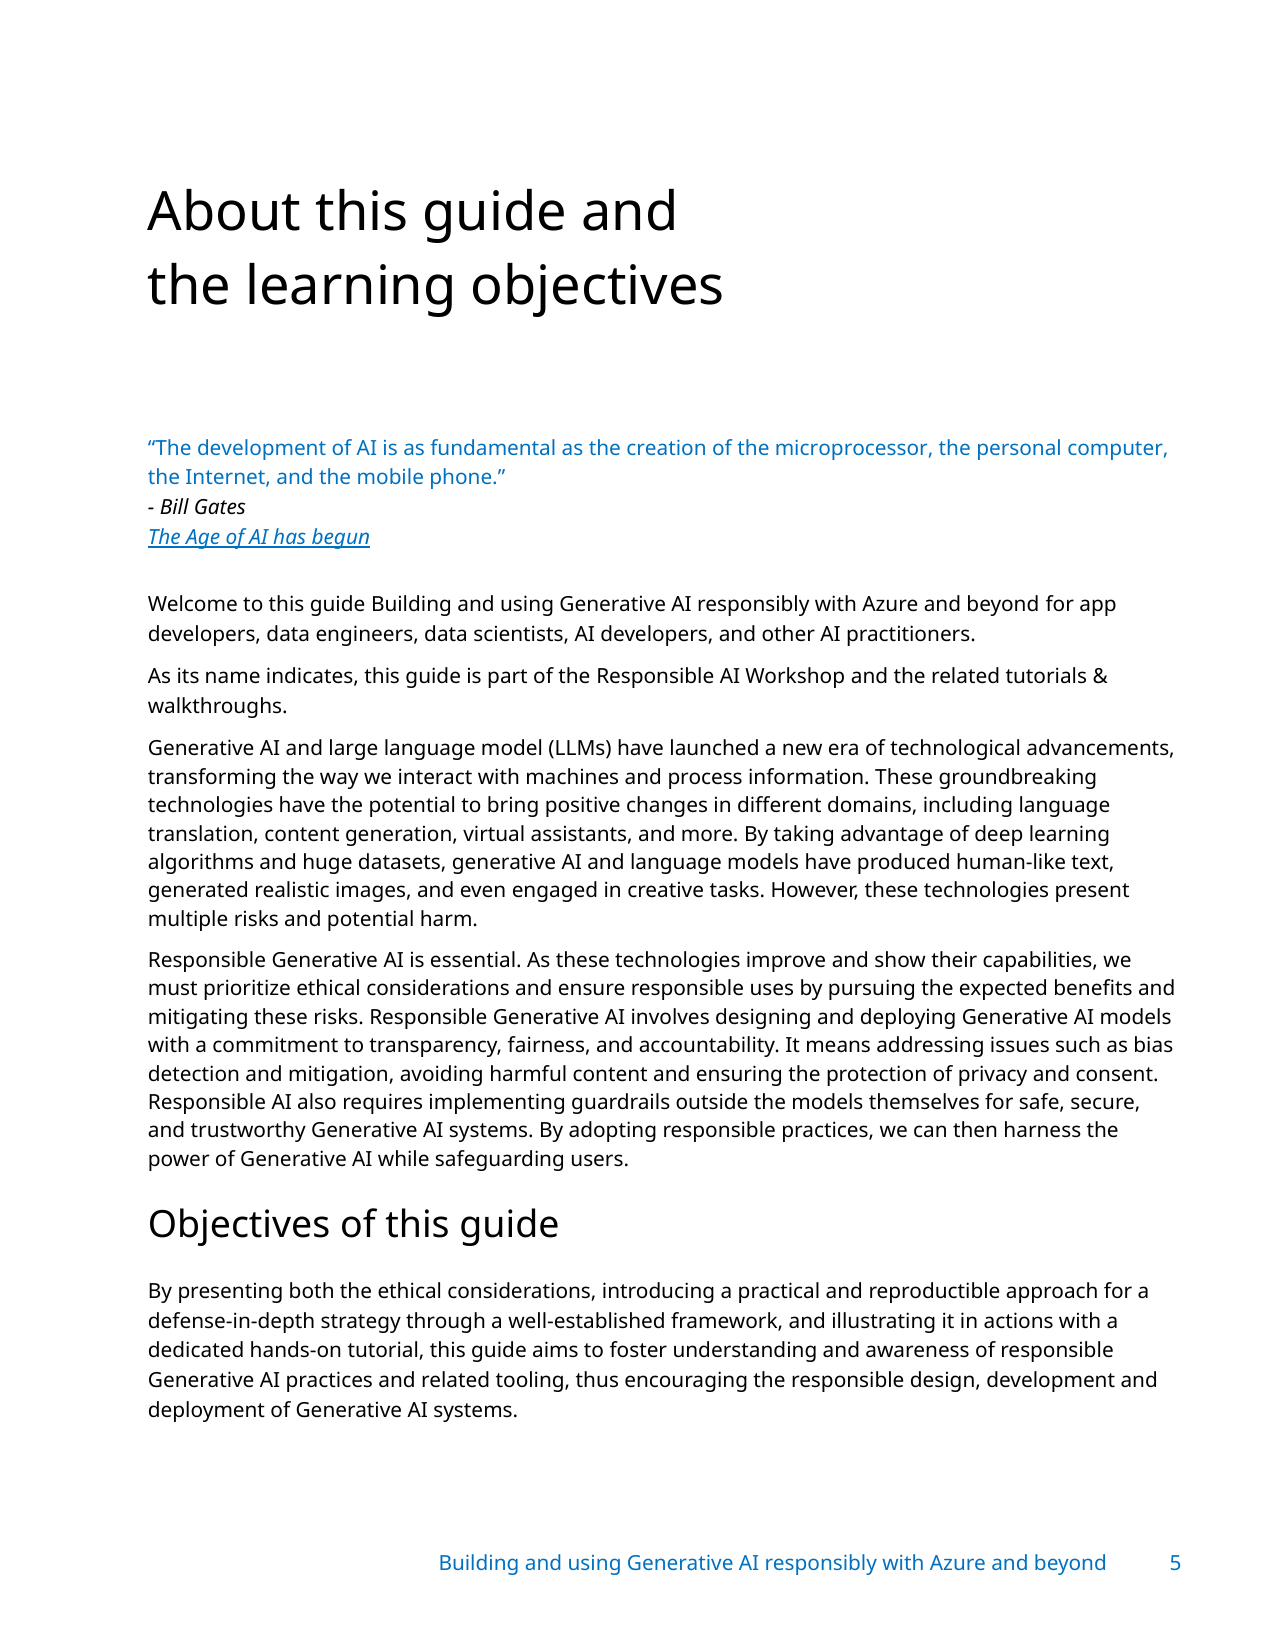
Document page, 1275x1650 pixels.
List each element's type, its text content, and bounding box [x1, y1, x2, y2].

text By presenting both the ethical considerations, introducing a practical and reproductible approach for a defense-in-depth strategy through a well-established framework, and illustrating it in actions with a dedicated hands-on tutorial, this guide aims to foster understanding and awareness of responsible Generative AI practices and related tooling, thus encouraging the responsible design, development and deployment of Generative AI systems. [148, 1276, 1181, 1424]
text The Age of AI has begun [148, 522, 1181, 550]
text - Bill Gates [148, 492, 1181, 521]
text Responsible Generative AI is essential. As these technologies improve and show their capabilities, we must prioritize ethical considerations and ensure responsible uses by pursuing the expected benefits and mitigating these risks. Responsible Generative AI involves designing and deploying Generative AI models with a commitment to transparency, fairness, and accountability. It means addressing issues such as bias detection and mitigation, avoiding harmful content and ensuring the protection of privacy and consent. Responsible AI also requires implementing guardrails outside the models themselves for safe, secure, and trustworthy Generative AI systems. By adopting responsible practices, we can then harness the power of Generative AI while safeguarding users. [148, 945, 1181, 1172]
text Welcome to this guide Responsible AI Workshop - Building and using Generative AI responsibly with Azure and beyond for app developers, data engineers, data scientists, AI developers, and other AI practitioners. [148, 589, 1181, 647]
text “The development of AI is as fundamental as the creation of the microprocessor, the personal computer, the Internet, and the mobile phone.” [148, 433, 1181, 491]
subtitle Objectives of this guide [148, 1197, 1181, 1248]
text Generative AI and large language model (LLMs) have launched a new era of technological advancements, transforming the way we interact with machines and process information. These groundbreaking technologies have the potential to bring positive changes in different domains, including language translation, content generation, virtual assistants, and more. By taking advantage of deep learning algorithms and huge datasets, generative AI and language models have produced human-like text, generated realistic images, and even engaged in creative tasks. However, these technologies present multiple risks and potential harm. [148, 733, 1181, 932]
subtitle About this guide and the learning objectives [148, 173, 738, 320]
text As its name indicates, this guide is part of the Responsible AI Workshop and the related tutorials & walkthroughs. [148, 661, 1181, 719]
